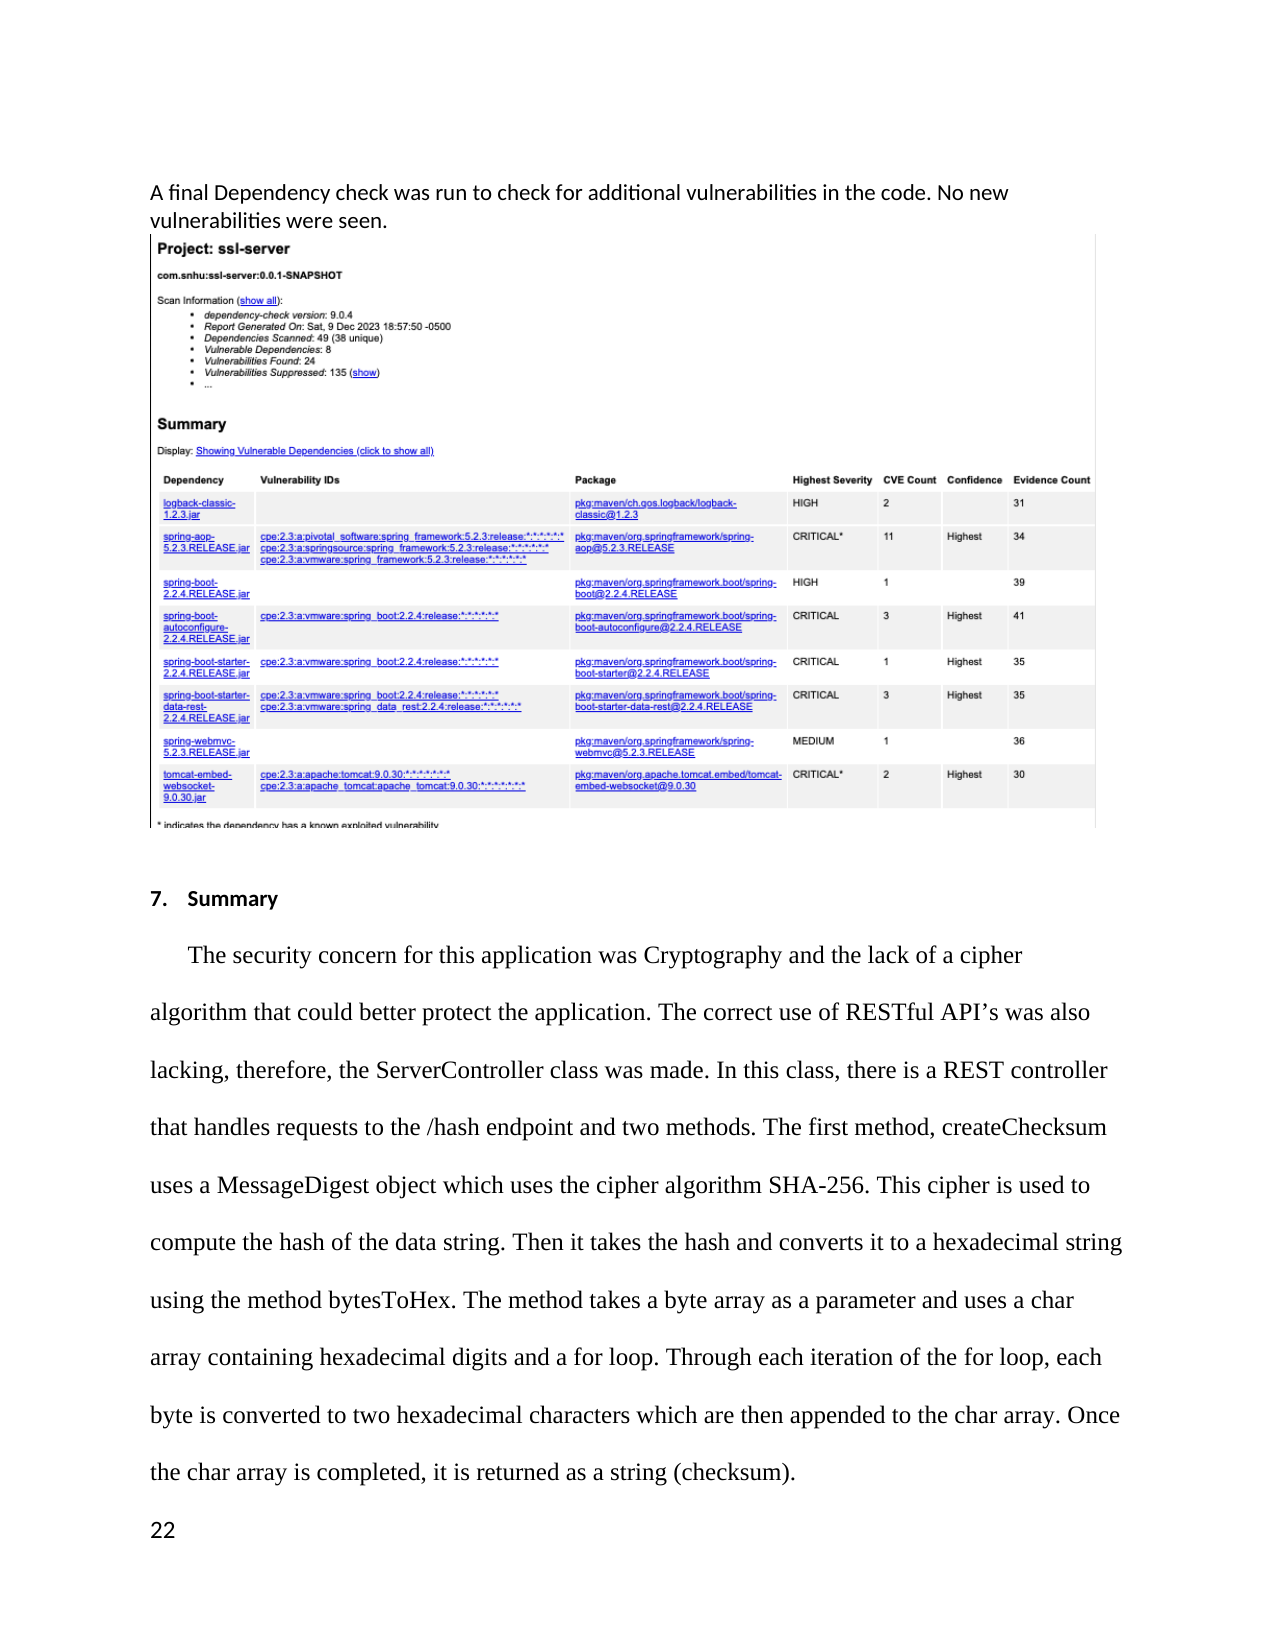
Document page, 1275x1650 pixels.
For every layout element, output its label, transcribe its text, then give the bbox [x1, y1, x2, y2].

text The security concern for this application was Cryptography and the lack of a cipher algorithm that could better protect the application. The correct use of RESTful API’s was also lacking, therefore, the ServerController class was made. In this class, there is a REST controller that handles requests to the /hash endpoint and two methods. The first method, createChecksum uses a MessageDigest object which uses the cipher algorithm SHA-256. This cipher is used to compute the hash of the data string. Then it takes the hash and converts it to a hexadecimal string using the method bytesToHex. The method takes a byte array as a parameter and uses a char array containing hexadecimal digits and a for loop. Through each iteration of the for loop, each byte is converted to two hexadecimal characters which are then appended to the char array. Once the char array is completed, it is returned as a string (checksum). [150, 940, 1125, 1486]
text A final Dependency check was run to check for additional vulnerabilities in the code. No new vulnerabilities were seen. [150, 178, 1125, 234]
picture [150, 234, 1096, 828]
subtitle Summary [150, 884, 1125, 912]
